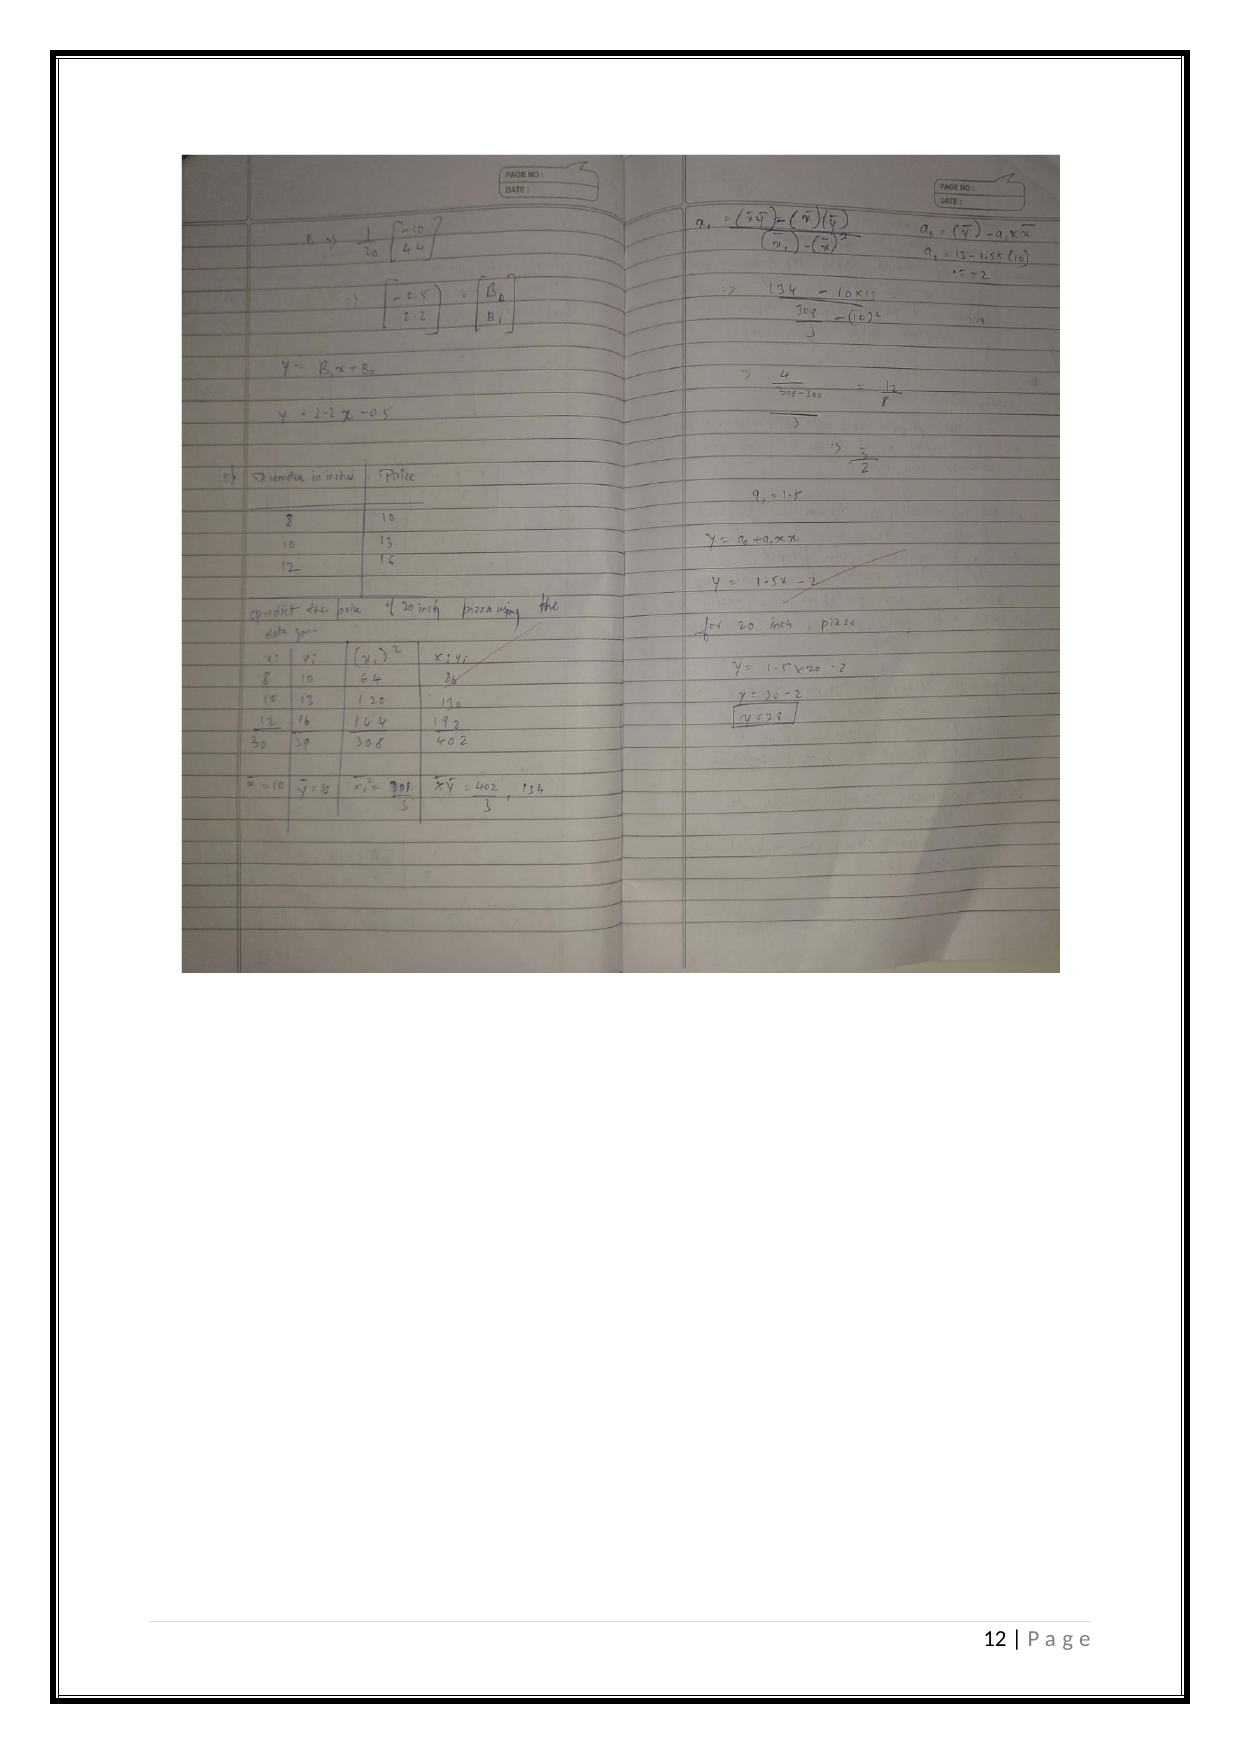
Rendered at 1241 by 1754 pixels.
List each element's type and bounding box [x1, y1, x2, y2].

picture [182, 155, 1060, 973]
